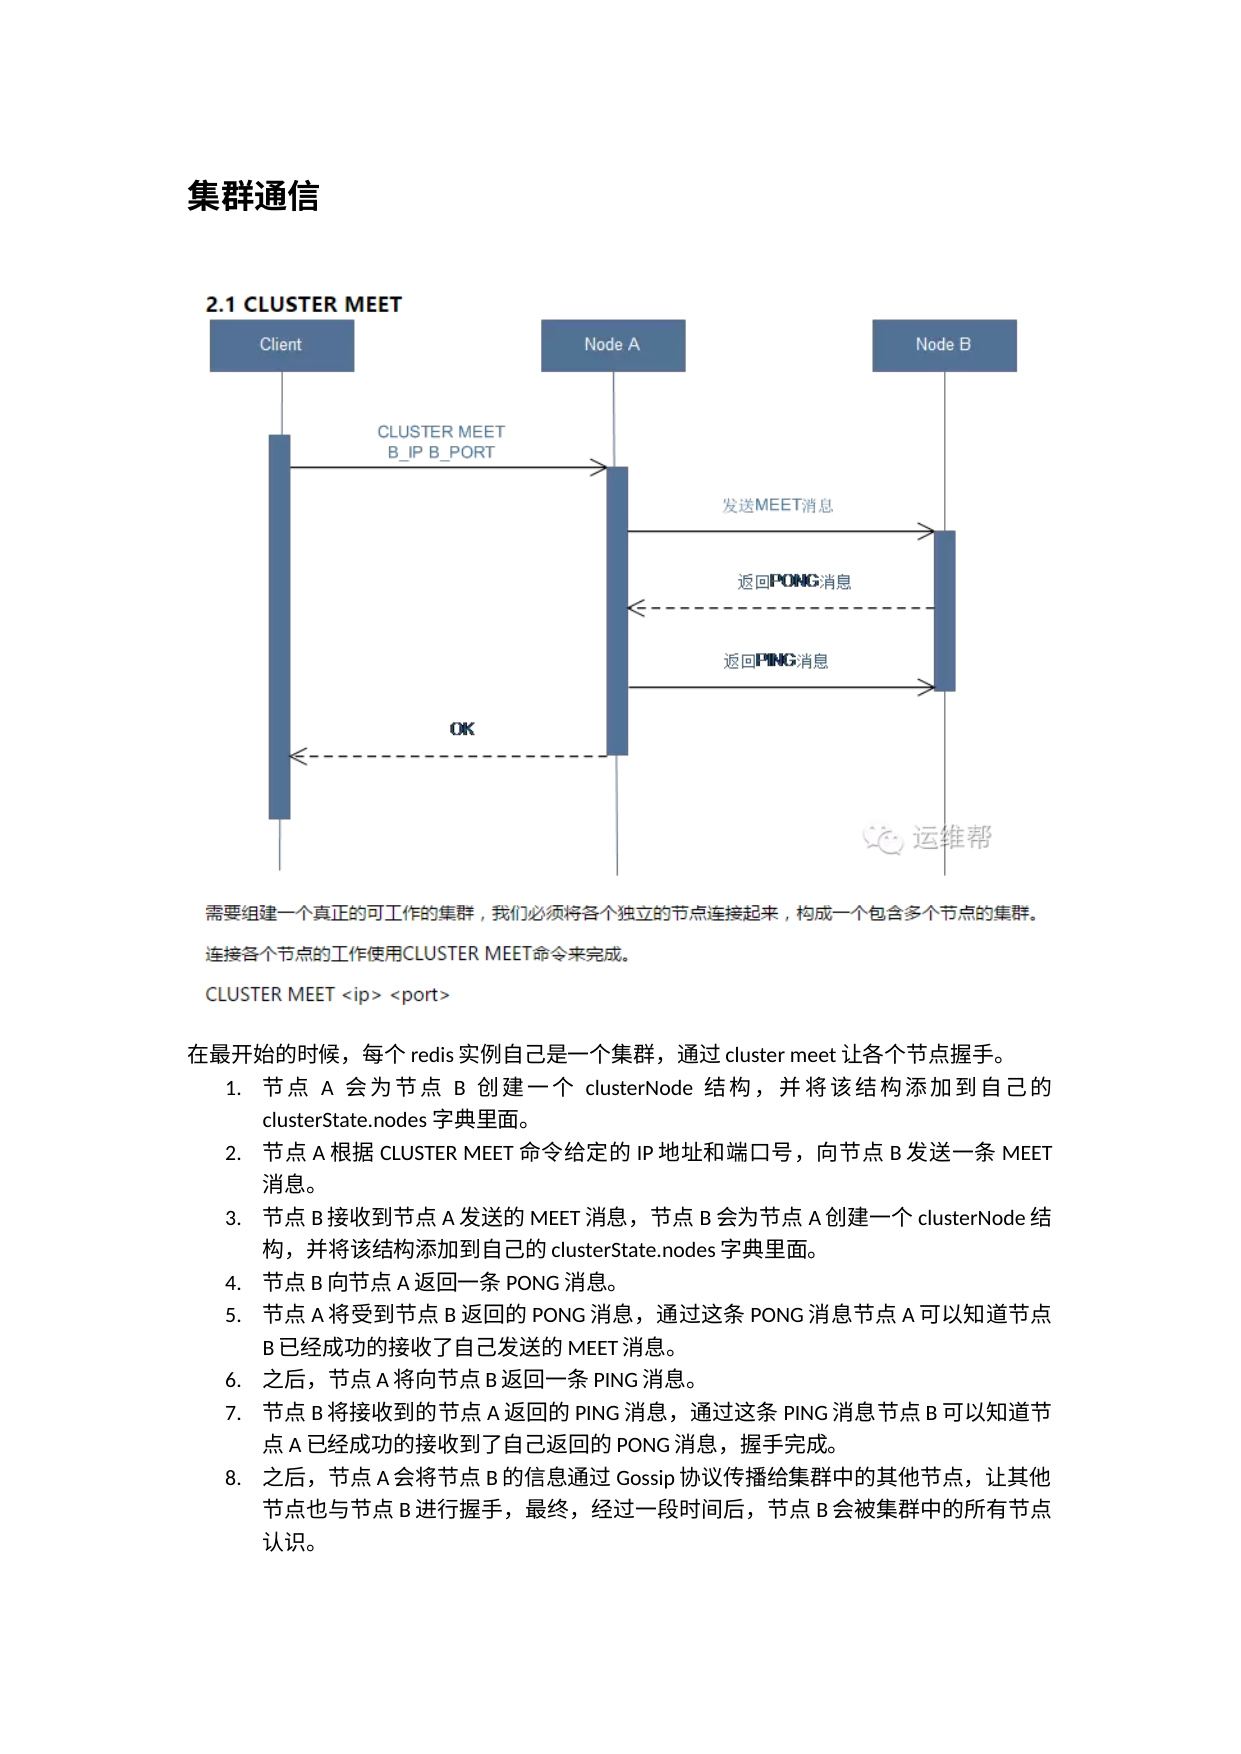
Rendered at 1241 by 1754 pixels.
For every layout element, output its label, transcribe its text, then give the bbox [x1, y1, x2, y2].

text 在最开始的时候，每个redis实例自己是一个集群，通过cluster meet让各个节点握手。 [187, 1014, 1053, 1069]
list 节点B将接收到的节点A返回的PING消息，通过这条PING消息节点B可以知道节点A已经成功的接收到了自己返回的PONG消息，握手完成。 [225, 1394, 1053, 1459]
list 节点A根据CLUSTER MEET命令给定的IP地址和端口号，向节点B发送一条MEET消息。 [225, 1134, 1053, 1199]
list 节点B向节点A返回一条PONG消息。 [225, 1264, 1053, 1297]
list 节点 A 会为节点 B 创建一个 clusterNode 结构，并将该结构添加到自己的 clusterState.nodes 字典里面。 [225, 1069, 1053, 1134]
subtitle 集群通信 [187, 162, 1053, 227]
list 之后，节点A会将节点B的信息通过Gossip协议传播给集群中的其他节点，让其他节点也与节点B进行握手，最终，经过一段时间后，节点B会被集群中的所有节点认识。 [225, 1459, 1053, 1557]
picture [187, 289, 1053, 1014]
list 之后，节点A将向节点B返回一条PING消息。 [225, 1362, 1053, 1394]
list 节点A将受到节点B返回的PONG消息，通过这条PONG消息节点A可以知道节点B已经成功的接收了自己发送的MEET消息。 [225, 1297, 1053, 1362]
list 节点B接收到节点A发送的MEET消息，节点B会为节点A创建一个clusterNode结构，并将该结构添加到自己的clusterState.nodes字典里面。 [225, 1199, 1053, 1264]
